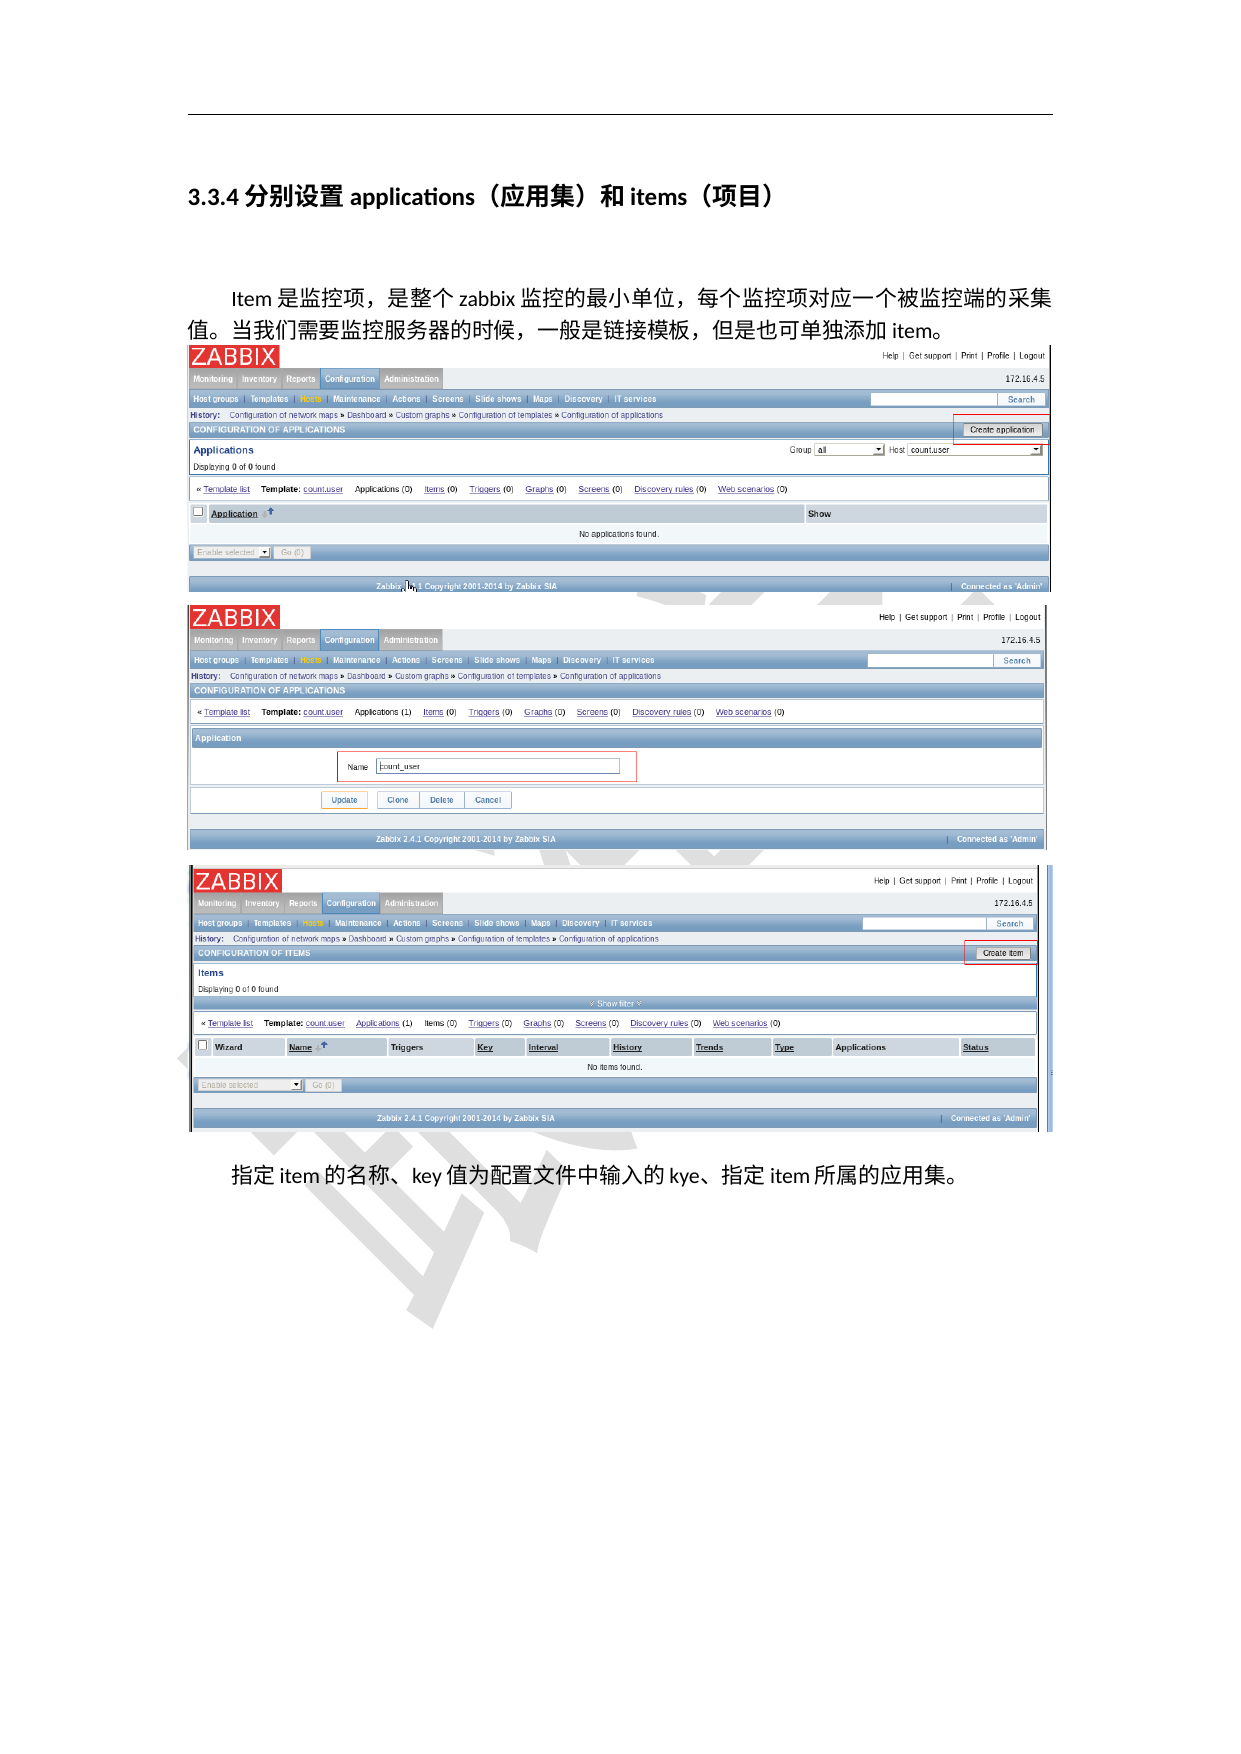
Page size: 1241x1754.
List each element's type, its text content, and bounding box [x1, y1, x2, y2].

subtitle 3.3.4 分别设置applications（应用集）和items（项目） [187, 162, 1053, 227]
picture [187, 345, 1053, 592]
picture [187, 605, 1053, 850]
picture [187, 865, 1053, 1132]
text 指定item的名称、key值为配置文件中输入的kye、指定item所属的应用集。 [187, 1158, 1053, 1191]
text Item是监控项，是整个zabbix监控的最小单位，每个监控项对应一个被监控端的采集值。当我们需要监控服务器的时候，一般是链接模板，但是也可单独添加item。 [187, 281, 1053, 345]
